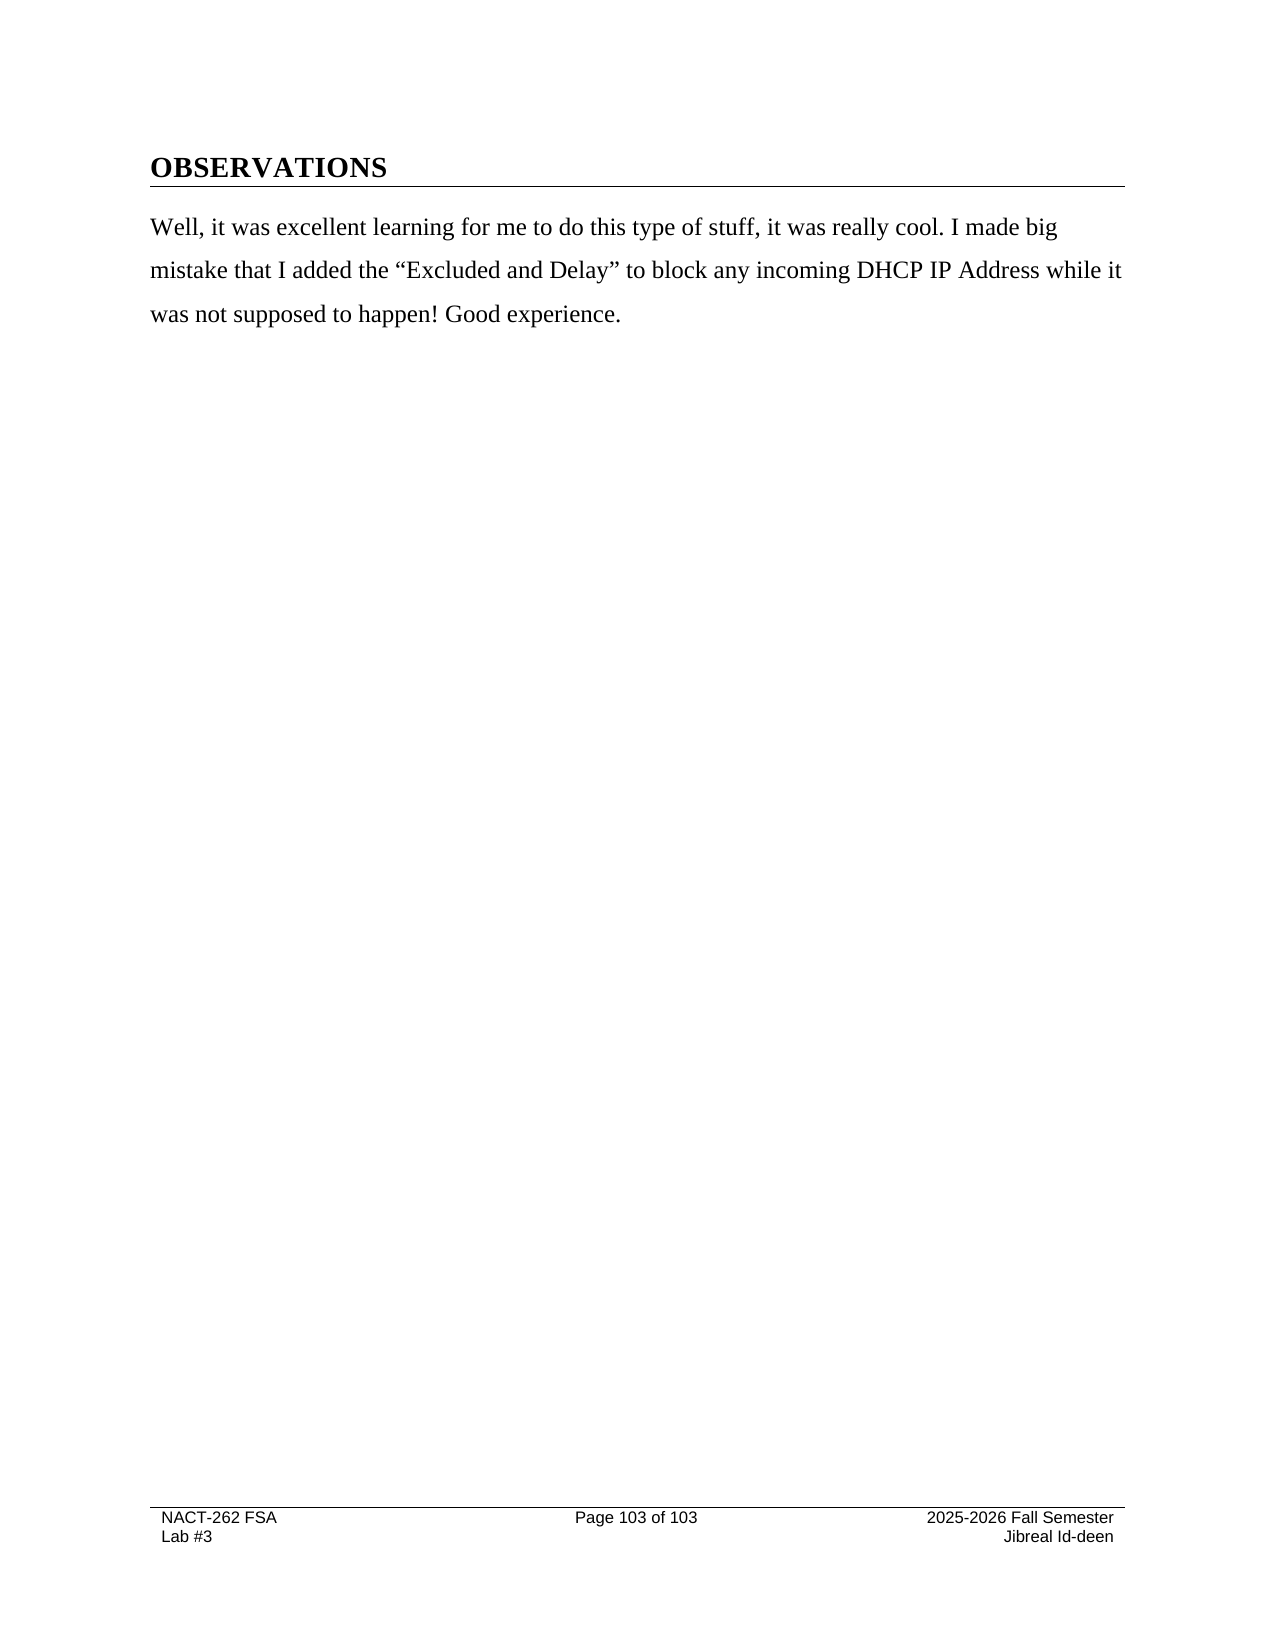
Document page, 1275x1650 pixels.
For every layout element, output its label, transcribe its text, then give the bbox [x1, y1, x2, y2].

subtitle Observations [150, 150, 1125, 186]
text Well, it was excellent learning for me to do this type of stuff, it was really cool. I made big mistake that I added the “Excluded and Delay” to block any incoming DHCP IP Address while it was not supposed to happen! Good experience. [150, 212, 1125, 327]
